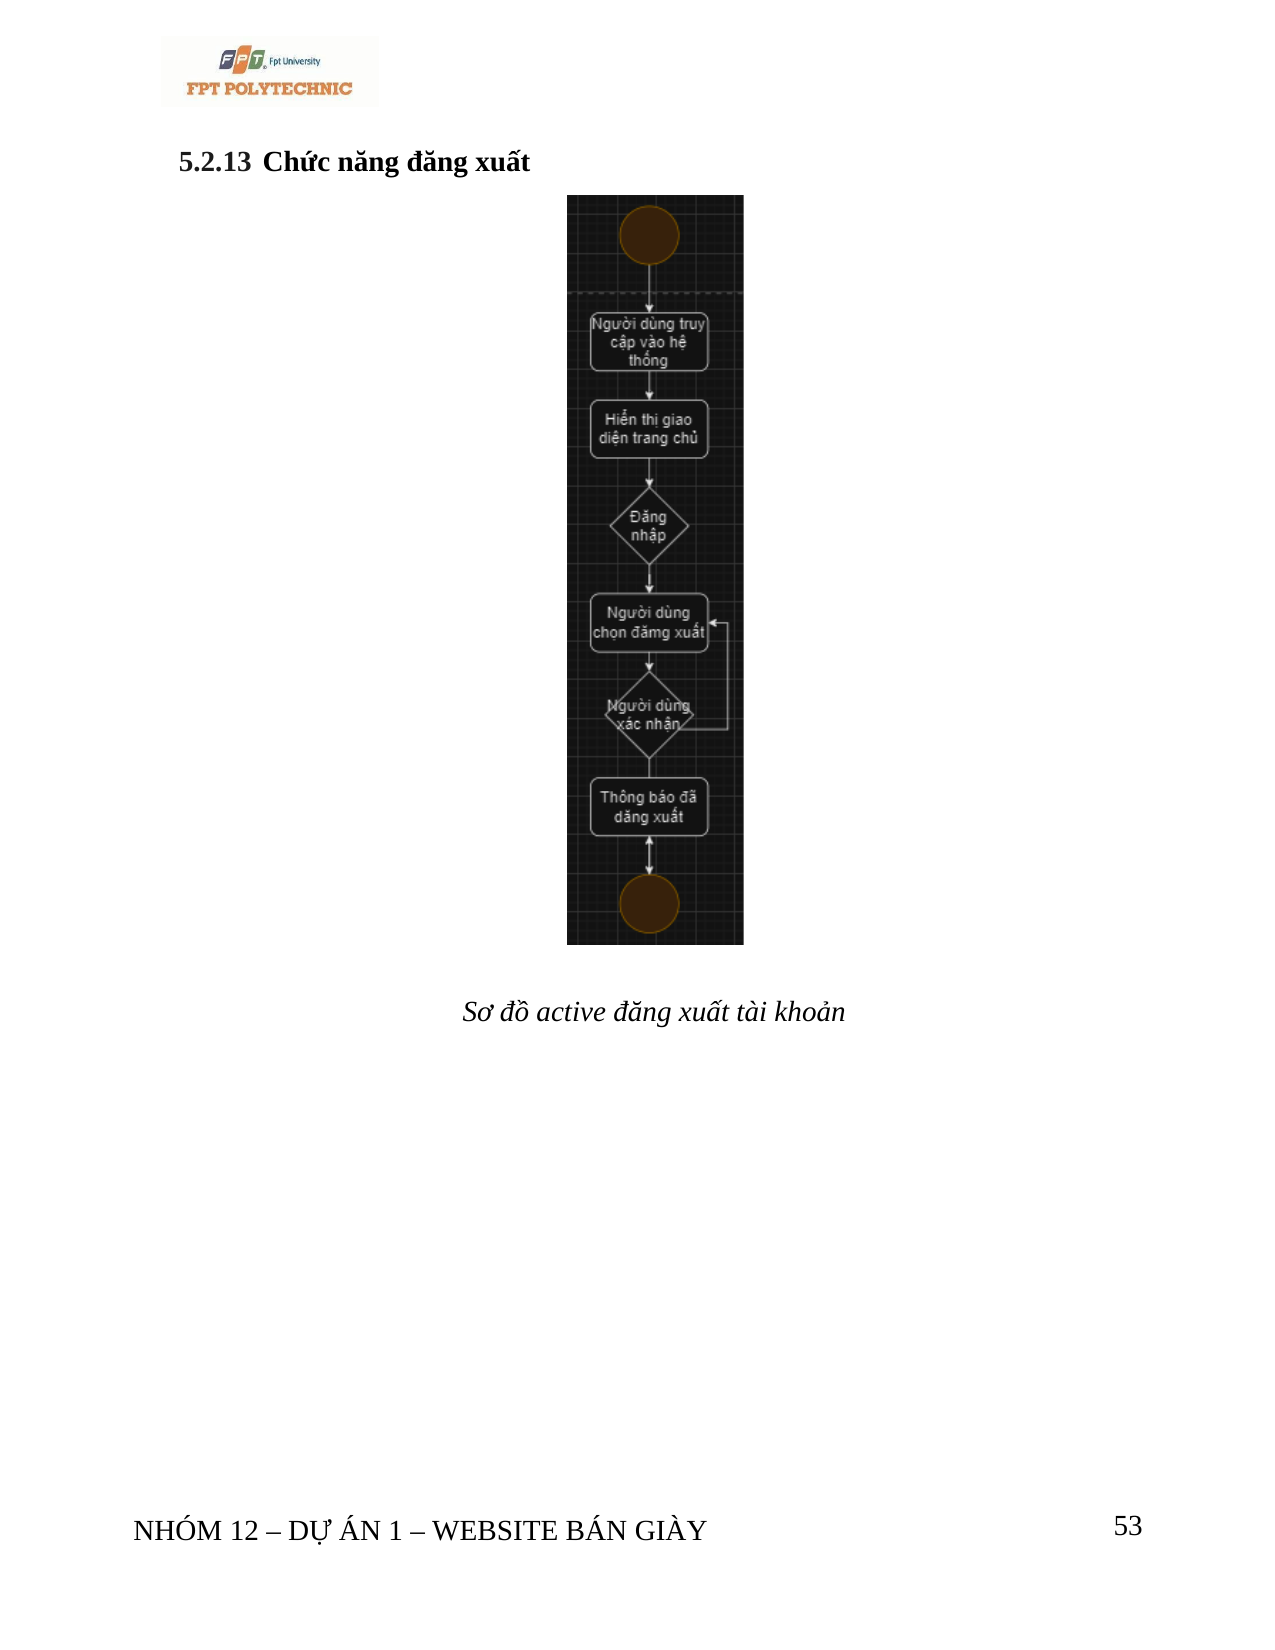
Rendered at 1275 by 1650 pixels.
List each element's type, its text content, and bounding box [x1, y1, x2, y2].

subtitle Chức năng đăng xuất [178, 144, 1198, 177]
picture [567, 195, 744, 945]
picture [160, 36, 379, 107]
text Sơ đồ active đăng xuất tài khoản [112, 994, 1198, 1028]
